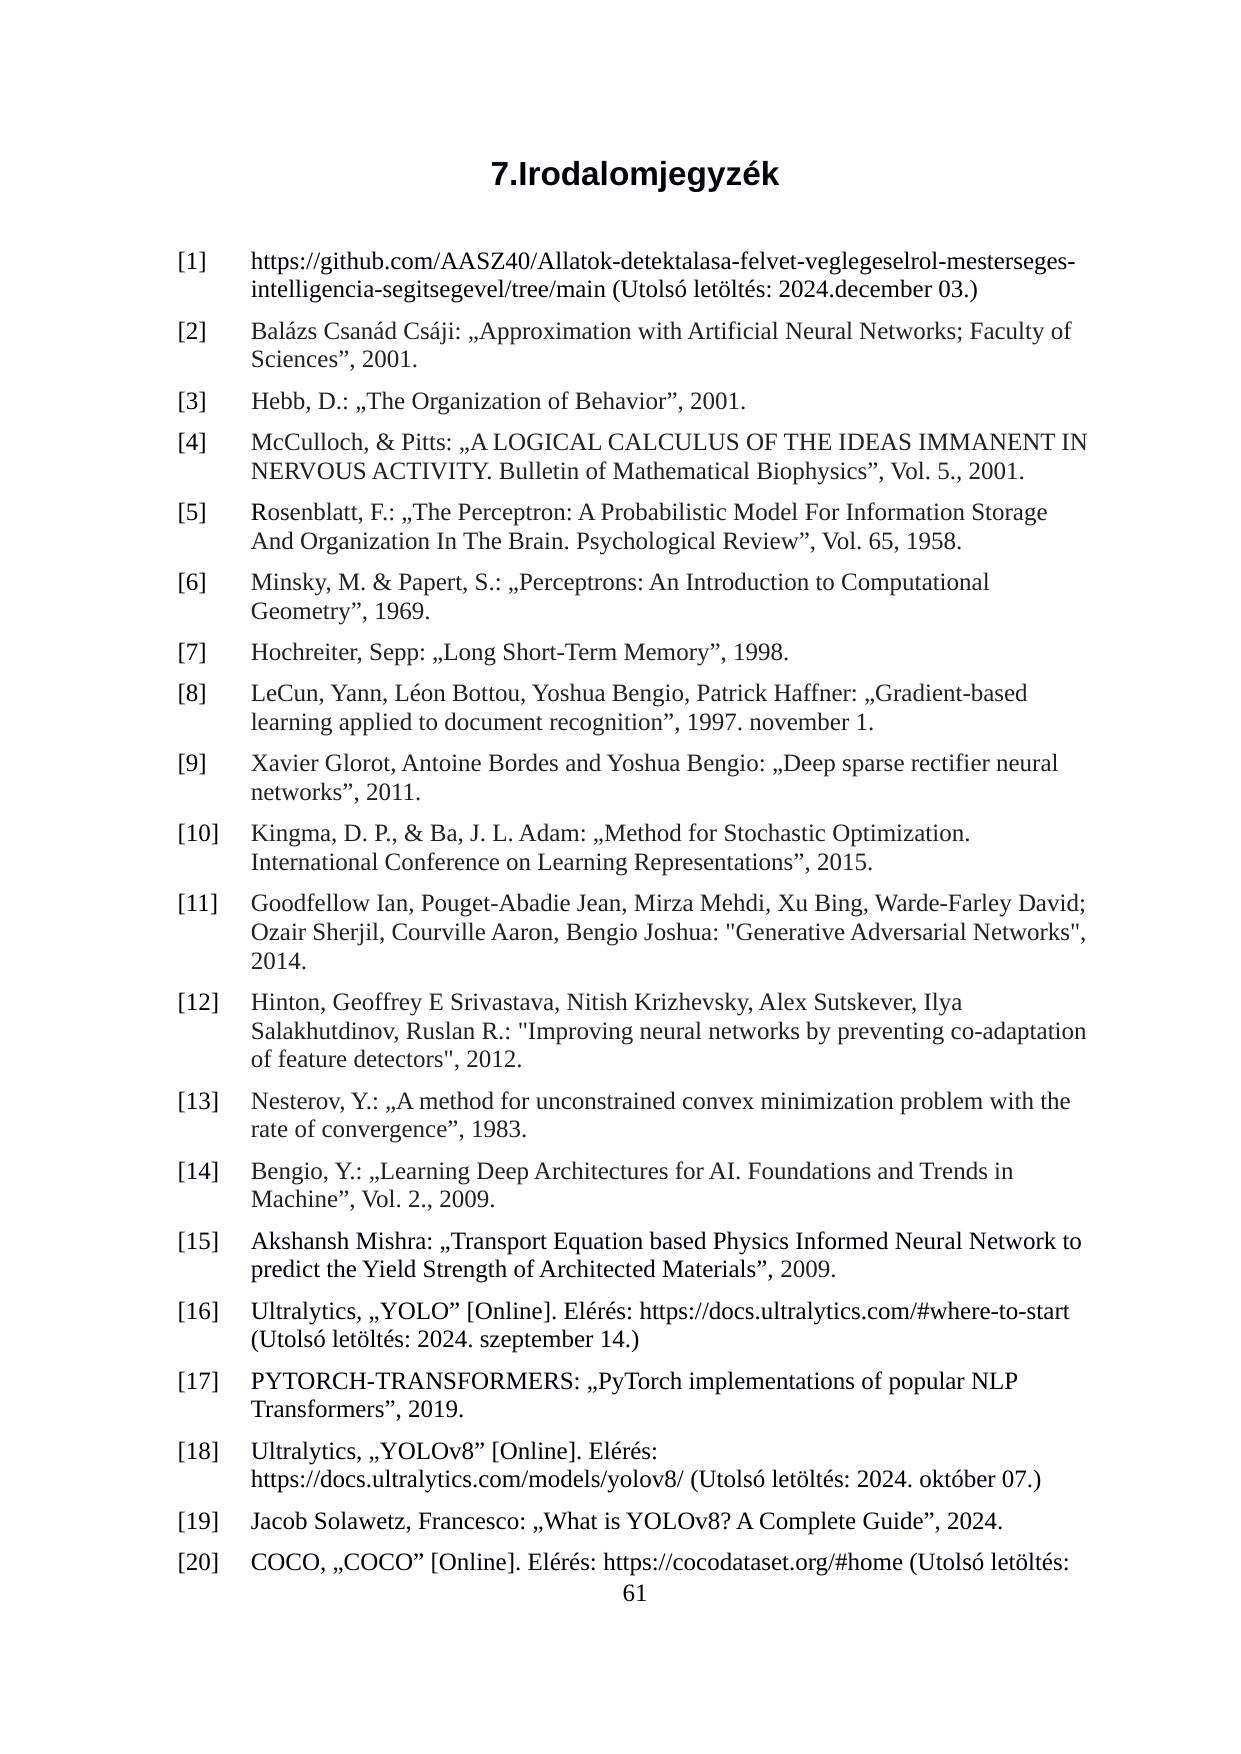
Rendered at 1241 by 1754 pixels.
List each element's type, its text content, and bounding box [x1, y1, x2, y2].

text [15] Akshansh Mishra: „Transport Equation based Physics Informed Neural Network to predict the Yield Strength of Architected Materials”, 2009. [177, 1226, 1092, 1283]
text [4] McCulloch, & Pitts: „A LOGICAL CALCULUS OF THE IDEAS IMMANENT IN NERVOUS ACTIVITY. Bulletin of Mathematical Biophysics”, Vol. 5., 2001. [177, 427, 1092, 484]
text [13] Nesterov, Y.: „A method for unconstrained convex minimization problem with the rate of convergence”, 1983. [177, 1086, 1092, 1143]
text [3] Hebb, D.: „The Organization of Behavior”, 2001. [177, 386, 1092, 414]
text [17] PYTORCH-TRANSFORMERS: „PyTorch implementations of popular NLP Transformers”, 2019. [177, 1366, 1092, 1423]
text [12] Hinton, Geoffrey E Srivastava, Nitish Krizhevsky, Alex Sutskever, Ilya Salakhutdinov, Ruslan R.: "Improving neural networks by preventing co-adaptation of feature detectors", 2012. [177, 987, 1092, 1073]
text [16] Ultralytics, „YOLO” [Online]. Elérés: https://docs.ultralytics.com/#where-to-start (Utolsó letöltés: 2024. szeptember 14.) [177, 1296, 1092, 1353]
text [8] LeCun, Yann, Léon Bottou, Yoshua Bengio, Patrick Haffner: „Gradient-based learning applied to document recognition”, 1997. november 1. [177, 678, 1092, 736]
text [19] Jacob Solawetz, Francesco: „What is YOLOv8? A Complete Guide”, 2024. [177, 1506, 1092, 1534]
text [1] https://github.com/AASZ40/Allatok-detektalasa-felvet-veglegeselrol-mesterseges-intelligencia-segitsegevel/tree/main (Utolsó letöltés: 2024.december 03.) [177, 246, 1092, 303]
text [5] Rosenblatt, F.: „The Perceptron: A Probabilistic Model For Information Storage And Organization In The Brain. Psychological Review”, Vol. 65, 1958. [177, 497, 1092, 554]
text [6] Minsky, M. & Papert, S.: „Perceptrons: An Introduction to Computational Geometry”, 1969. [177, 567, 1092, 624]
text [7] Hochreiter, Sepp: „Long Short-Term Memory”, 1998. [177, 637, 1092, 666]
text [2] Balázs Csanád Csáji: „Approximation with Artificial Neural Networks; Faculty of Sciences”, 2001. [177, 316, 1092, 373]
text [18] Ultralytics, „YOLOv8” [Online]. Elérés: https://docs.ultralytics.com/models/yolov8/ (Utolsó letöltés: 2024. október 07.) [177, 1436, 1092, 1493]
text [177, 1547, 1092, 1576]
text [10] Kingma, D. P., & Ba, J. L. Adam: „Method for Stochastic Optimization. International Conference on Learning Representations”, 2015. [177, 818, 1092, 876]
subtitle 7.Irodalomjegyzék [177, 154, 1092, 192]
text [14] Bengio, Y.: „Learning Deep Architectures for AI. Foundations and Trends in Machine”, Vol. 2., 2009. [177, 1156, 1092, 1213]
text [11] Goodfellow Ian, Pouget-Abadie Jean, Mirza Mehdi, Xu Bing, Warde-Farley David; Ozair Sherjil, Courville Aaron, Bengio Joshua: "Generative Adversarial Networks", 2014. [177, 888, 1092, 974]
text [9] Xavier Glorot, Antoine Bordes and Yoshua Bengio: „Deep sparse rectifier neural networks”, 2011. [177, 748, 1092, 806]
